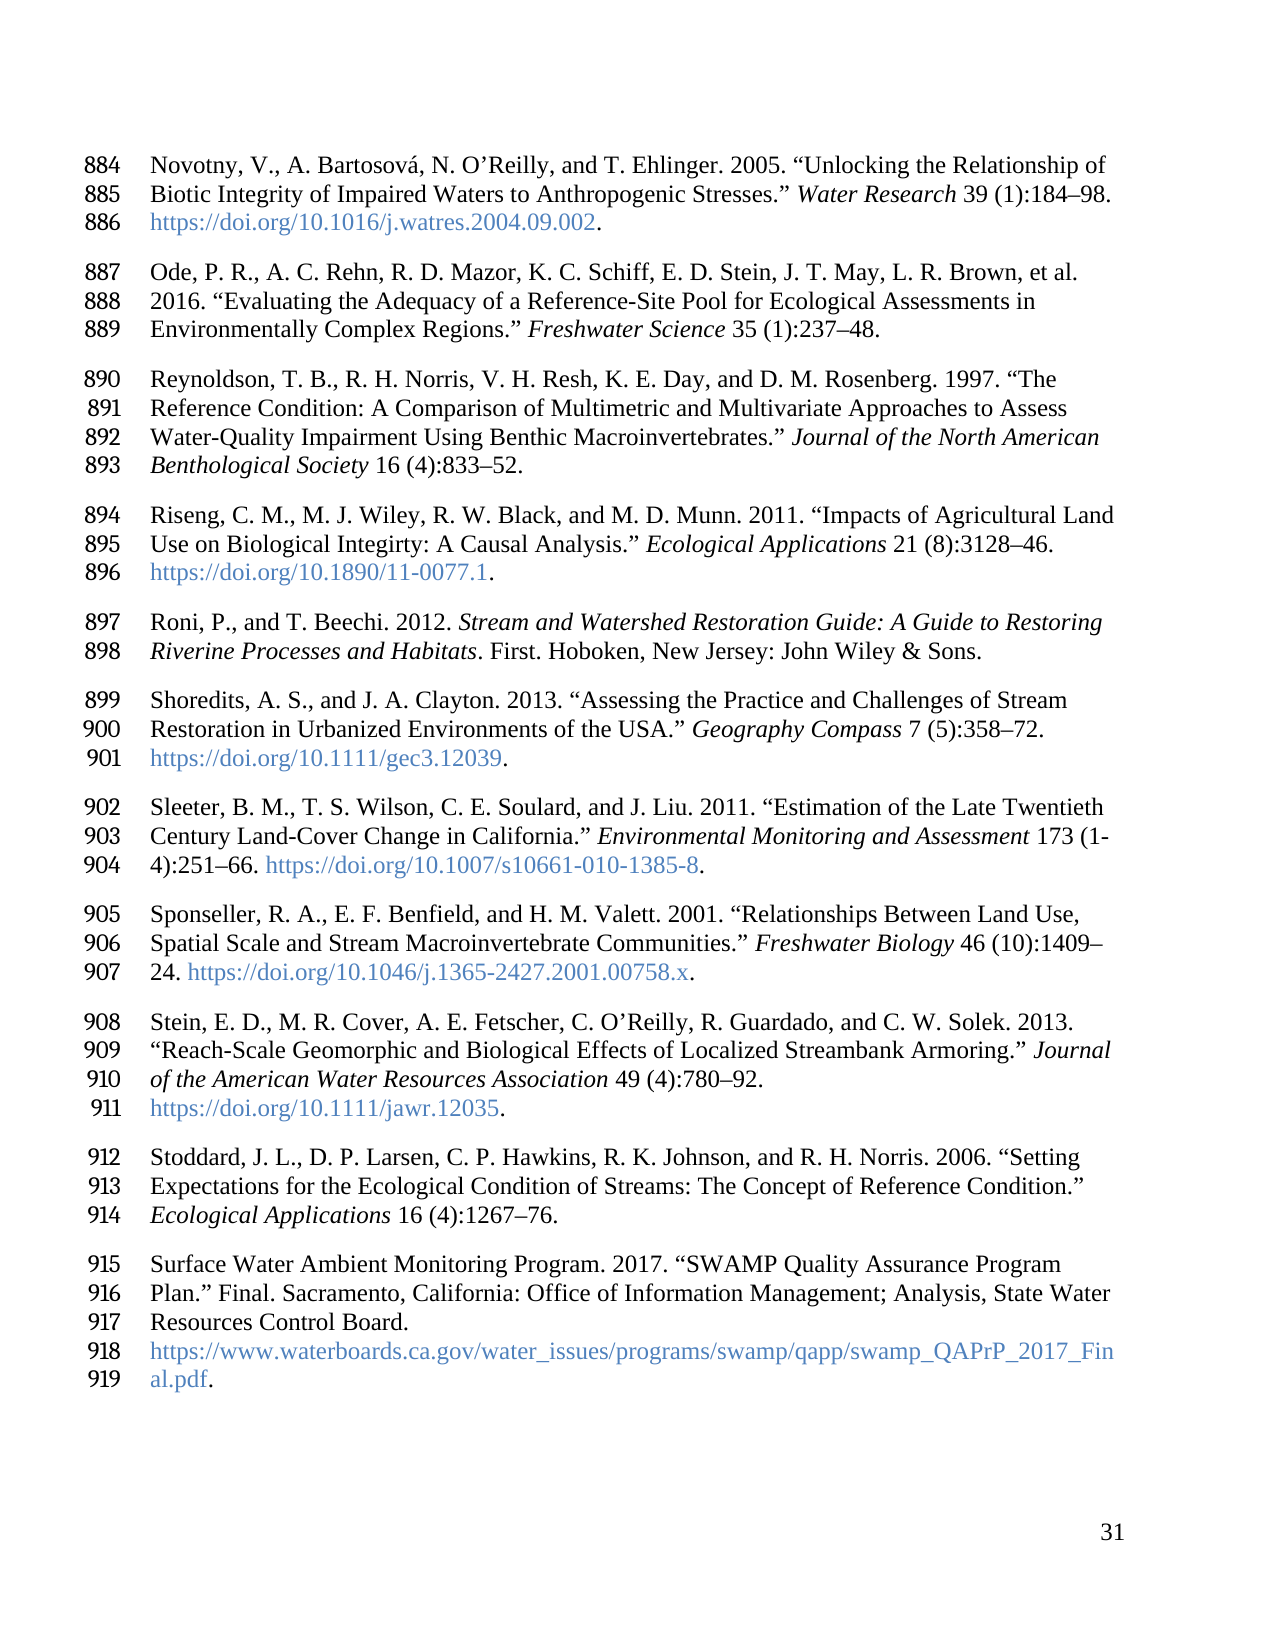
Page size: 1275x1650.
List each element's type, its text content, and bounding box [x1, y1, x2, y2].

text Novotny, V., A. Bartosová, N. O’Reilly, and T. Ehlinger. 2005. “Unlocking the Relationship of Biotic Integrity of Impaired Waters to Anthropogenic Stresses.” Water Research 39 (1):184–98. https://doi.org/10.1016/j.watres.2004.09.002. [150, 150, 1125, 236]
text Stoddard, J. L., D. P. Larsen, C. P. Hawkins, R. K. Johnson, and R. H. Norris. 2006. “Setting Expectations for the Ecological Condition of Streams: The Concept of Reference Condition.” Ecological Applications 16 (4):1267–76. [150, 1142, 1125, 1229]
text Sleeter, B. M., T. S. Wilson, C. E. Soulard, and J. Liu. 2011. “Estimation of the Late Twentieth Century Land-Cover Change in California.” Environmental Monitoring and Assessment 173 (1-4):251–66. https://doi.org/10.1007/s10661-010-1385-8. [150, 792, 1125, 879]
text Ode, P. R., A. C. Rehn, R. D. Mazor, K. C. Schiff, E. D. Stein, J. T. May, L. R. Brown, et al. 2016. “Evaluating the Adequacy of a Reference-Site Pool for Ecological Assessments in Environmentally Complex Regions.” Freshwater Science 35 (1):237–48. [150, 257, 1125, 343]
text Shoredits, A. S., and J. A. Clayton. 2013. “Assessing the Practice and Challenges of Stream Restoration in Urbanized Environments of the USA.” Geography Compass 7 (5):358–72. https://doi.org/10.1111/gec3.12039. [150, 685, 1125, 772]
text Reynoldson, T. B., R. H. Norris, V. H. Resh, K. E. Day, and D. M. Rosenberg. 1997. “The Reference Condition: A Comparison of Multimetric and Multivariate Approaches to Assess Water-Quality Impairment Using Benthic Macroinvertebrates.” Journal of the North American Benthological Society 16 (4):833–52. [150, 364, 1125, 479]
text Roni, P., and T. Beechi. 2012. Stream and Watershed Restoration Guide: A Guide to Restoring Riverine Processes and Habitats. First. Hoboken, New Jersey: John Wiley & Sons. [150, 607, 1125, 664]
text Surface Water Ambient Monitoring Program. 2017. “SWAMP Quality Assurance Program Plan.” Final. Sacramento, California: Office of Information Management; Analysis, State Water Resources Control Board. https://www.waterboards.ca.gov/water_issues/programs/swamp/qapp/swamp_QAPrP_2017_Final.pdf. [150, 1249, 1125, 1393]
text Stein, E. D., M. R. Cover, A. E. Fetscher, C. O’Reilly, R. Guardado, and C. W. Solek. 2013. “Reach-Scale Geomorphic and Biological Effects of Localized Streambank Armoring.” Journal of the American Water Resources Association 49 (4):780–92. https://doi.org/10.1111/jawr.12035. [150, 1007, 1125, 1122]
text Sponseller, R. A., E. F. Benfield, and H. M. Valett. 2001. “Relationships Between Land Use, Spatial Scale and Stream Macroinvertebrate Communities.” Freshwater Biology 46 (10):1409–24. https://doi.org/10.1046/j.1365-2427.2001.00758.x. [150, 899, 1125, 986]
text Riseng, C. M., M. J. Wiley, R. W. Black, and M. D. Munn. 2011. “Impacts of Agricultural Land Use on Biological Integirty: A Causal Analysis.” Ecological Applications 21 (8):3128–46. https://doi.org/10.1890/11-0077.1. [150, 500, 1125, 586]
